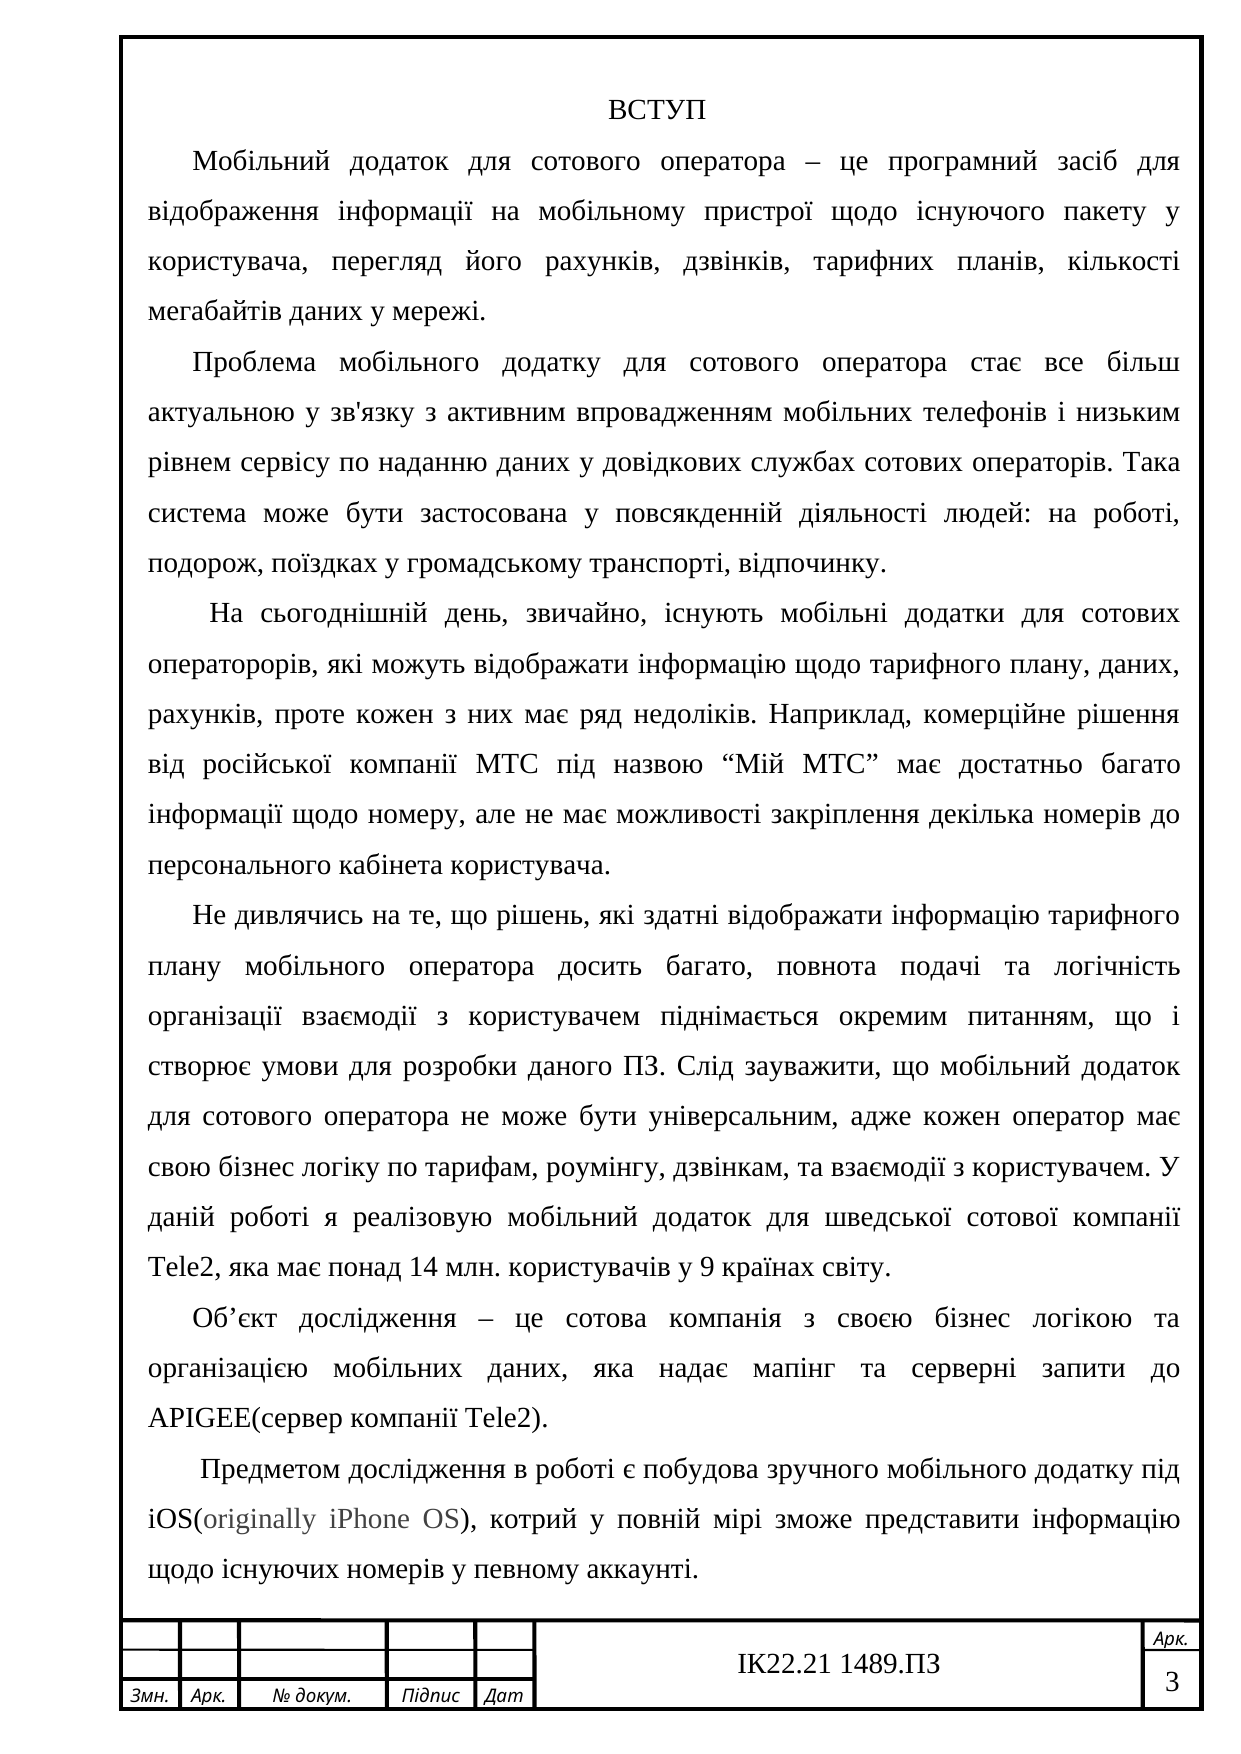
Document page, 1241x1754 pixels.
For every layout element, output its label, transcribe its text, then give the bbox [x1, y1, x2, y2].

text Не дивлячись на те, що рішень, які здатні відображати інформацію тарифного плану мобільного оператора досить багато, повнота подачі та логічність організації взаємодії з користувачем піднімається окремим питанням, що і створює умови для розробки даного ПЗ. Слід зауважити, що мобільний додаток для сотового оператора не може бути універсальним, адже кожен оператор має свою бізнес логіку по тарифам, роумінгу, дзвінкам, та взаємодії з користувачем. У даній роботі я реалізовую мобільний додаток для шведської сотової компанії Tele2, яка має понад 14 млн. користувачів у 9 країнах світу. [148, 897, 1181, 1283]
subtitle ВСТУП [118, 92, 1196, 126]
text Мобільний додаток для сотового оператора – це програмний засіб для відображення інформації на мобільному пристрої щодо існуючого пакету у користувача, перегляд його рахунків, дзвінків, тарифних планів, кількості мегабайтів даних у мережі. [148, 143, 1181, 327]
text Проблема мобільного додатку для сотового оператора стає все більш актуальною у зв'язку з активним впровадженням мобільних телефонів і низьким рівнем сервісу по наданню даних у довідкових службах сотових операторів. Така система може бути застосована у повсякденній діяльності людей: на роботі, подорож, поїздках у громадському транспорті, відпочинку. [148, 344, 1181, 579]
text Об’єкт дослідження – це сотова компанія з своєю бізнес логікою та організацією мобільних даних, яка надає мапінг та серверні запити до APIGEE(сервер компанії Tele2). [148, 1300, 1181, 1434]
text Предметом дослідження в роботі є побудова зручного мобільного додатку під iOS(originally iPhone OS), котрий у повній мірі зможе представити інформацію щодо існуючих номерів у певному аккаунті. [148, 1451, 1181, 1585]
text На сьогоднішній день, звичайно, існують мобільні додатки для сотових операторорів, які можуть відображати інформацію щодо тарифного плану, даних, рахунків, проте кожен з них має ряд недоліків. Наприклад, комерційне рішення від російської компанії МТС під назвою “Мій МТС” має достатньо багато інформації щодо номеру, але не має можливості закріплення декілька номерів до персонального кабінета користувача. [148, 595, 1181, 881]
